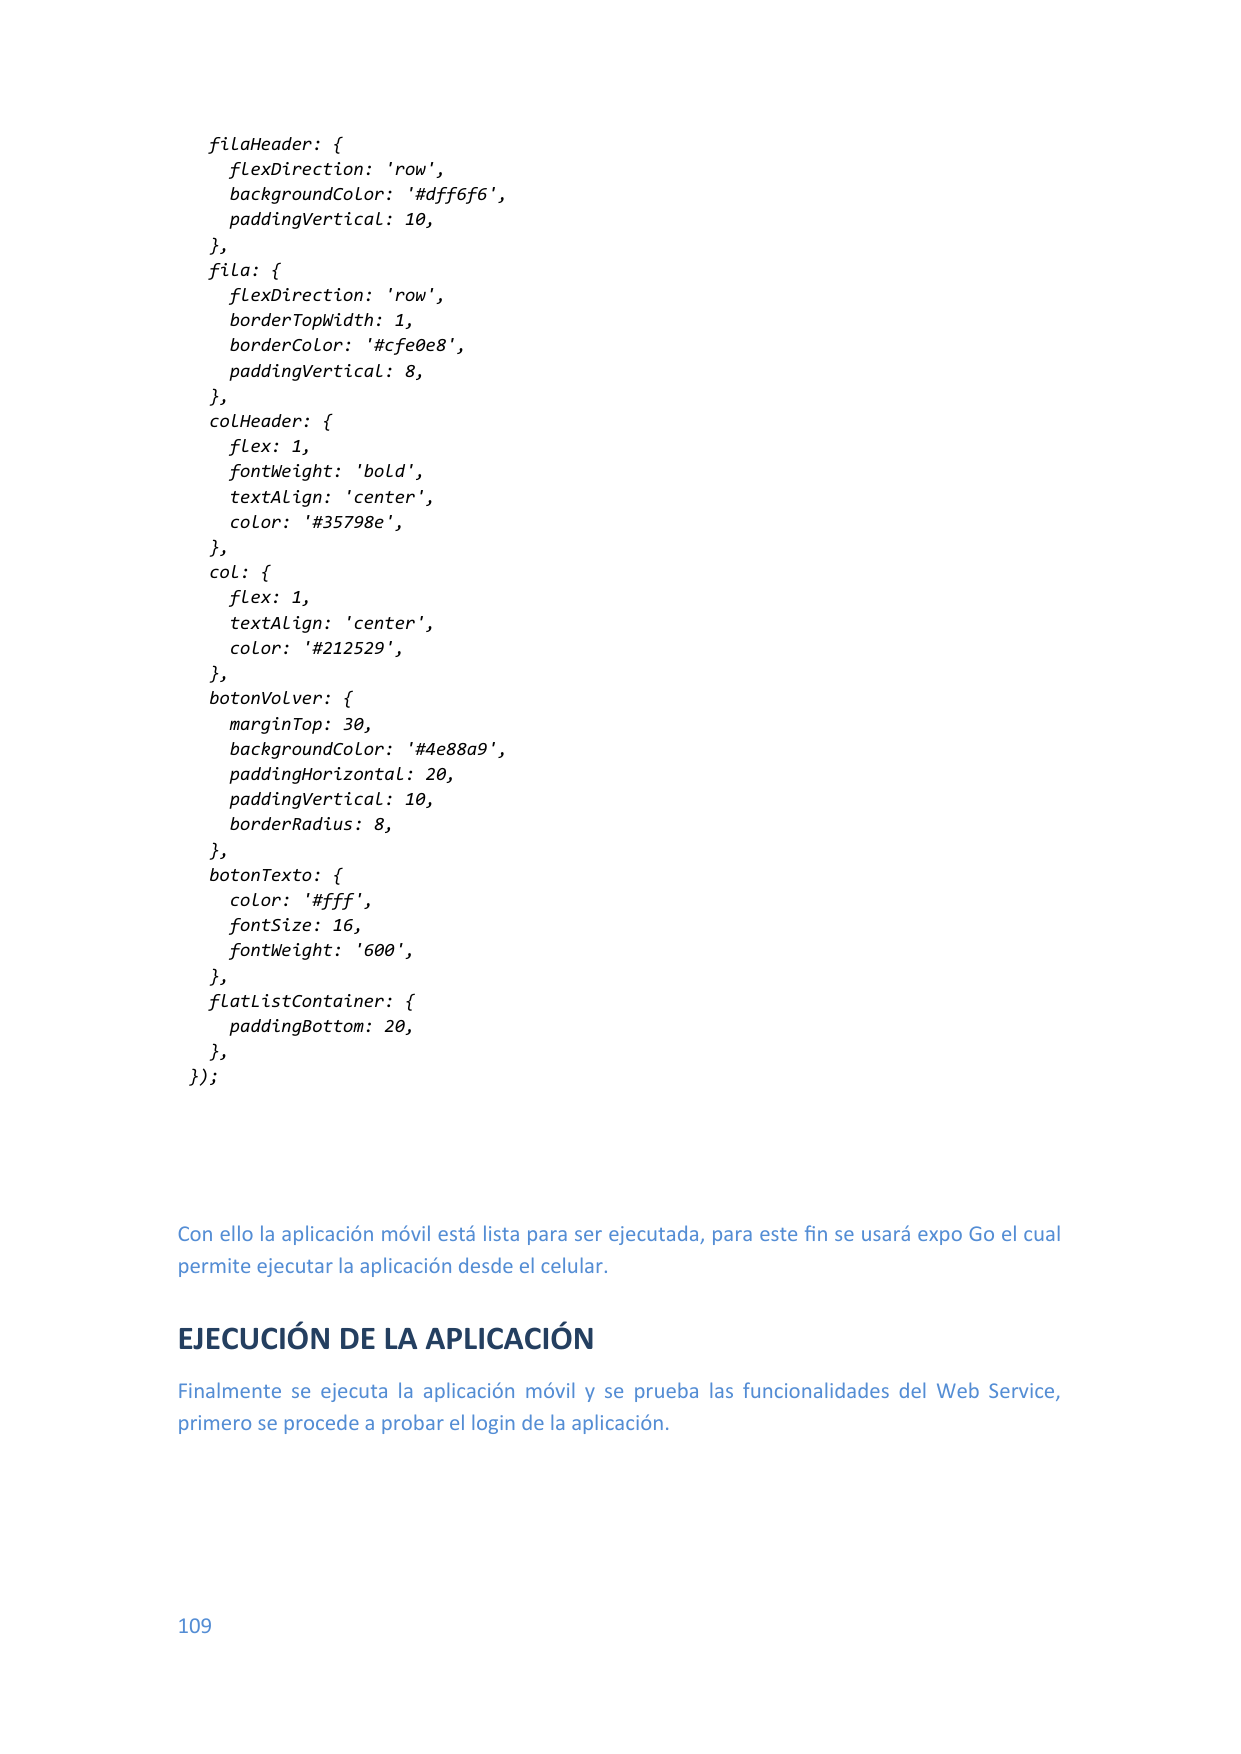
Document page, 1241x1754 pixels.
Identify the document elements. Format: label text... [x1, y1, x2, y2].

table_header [177, 133, 1062, 1141]
subtitle EJECUCIÓN DE LA APLICACIÓN [177, 1317, 1063, 1358]
text Con ello la aplicación móvil está lista para ser ejecutada, para este fin se usará expo Go el cual permite ejecutar la aplicación desde el celular. [177, 1219, 1063, 1279]
text Finalmente se ejecuta la aplicación móvil y se prueba las funcionalidades del Web Service, primero se procede a probar el login de la aplicación. [177, 1376, 1063, 1436]
